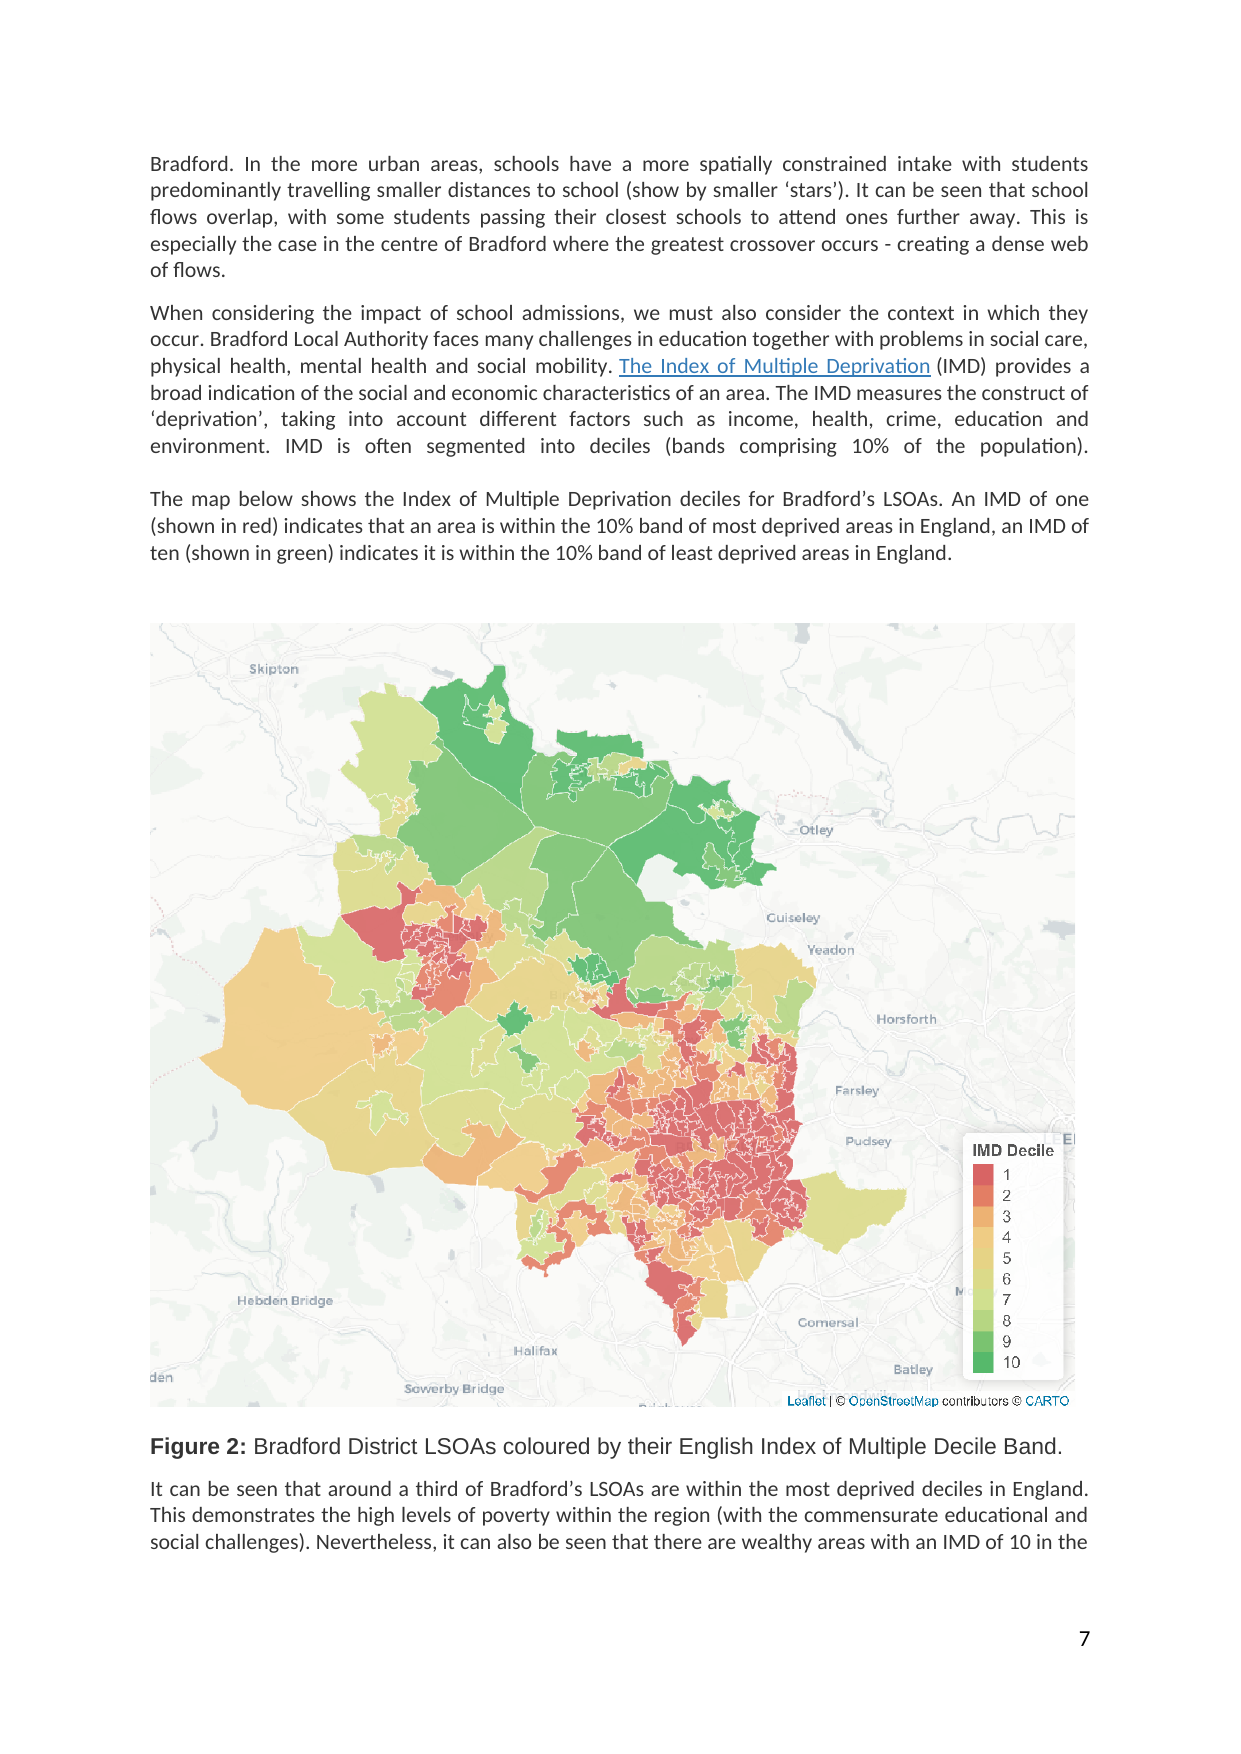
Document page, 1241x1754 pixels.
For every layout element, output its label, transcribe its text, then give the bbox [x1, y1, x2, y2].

text When considering the impact of school admissions, we must also consider the context in which they occur. Bradford Local Authority faces many challenges in education together with problems in social care, physical health, mental health and social mobility. The Index of Multiple Deprivation (IMD) provides a broad indication of the social and economic characteristics of an area. The IMD measures the construct of ‘deprivation’, taking into account different factors such as income, health, crime, education and environment. IMD is often segmented into deciles (bands comprising 10% of the population). The map below shows the Index of Multiple Deprivation deciles for Bradford’s LSOAs. An IMD of one (shown in red) indicates that an area is within the 10% band of most deprived areas in England, an IMD of ten (shown in green) indicates it is within the 10% band of least deprived areas in England. [150, 299, 1090, 566]
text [150, 150, 1090, 283]
picture [871, 1401, 883, 1407]
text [150, 1475, 1090, 1555]
picture [150, 623, 1076, 1407]
